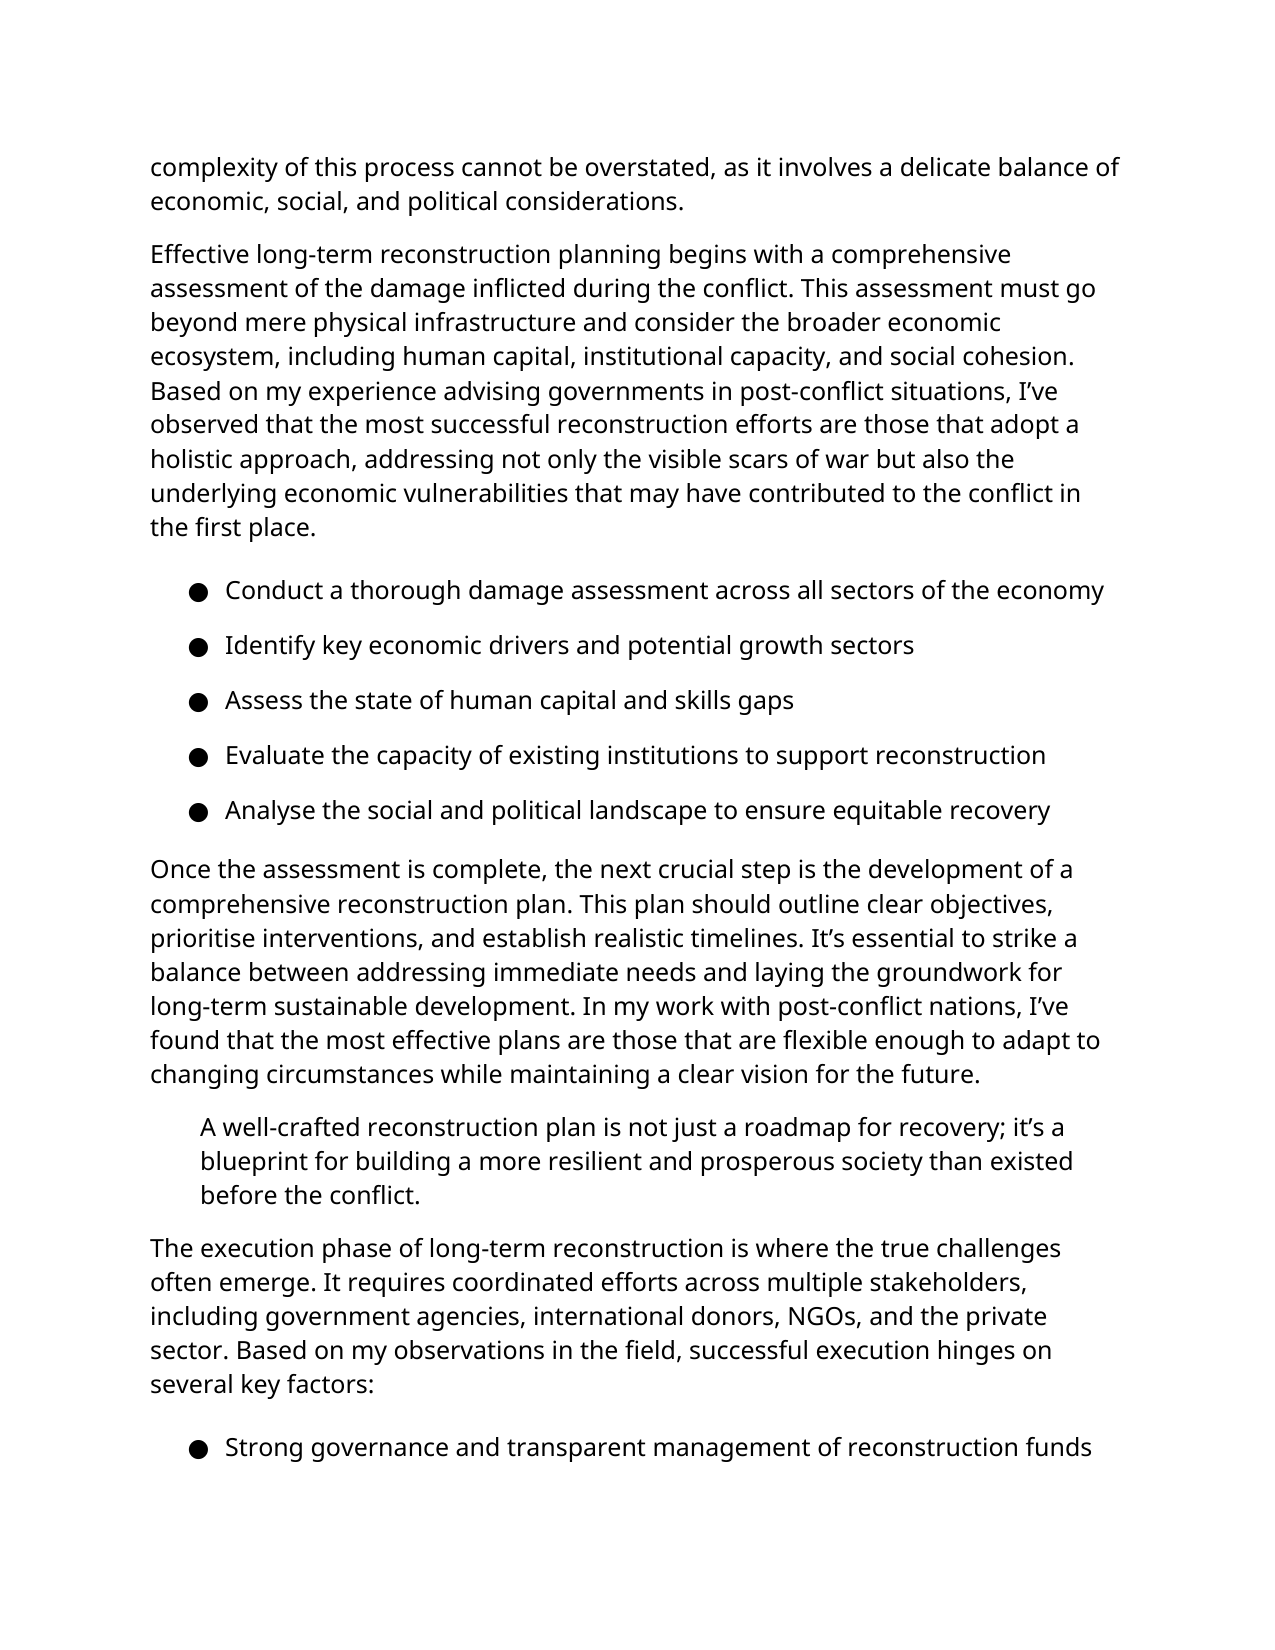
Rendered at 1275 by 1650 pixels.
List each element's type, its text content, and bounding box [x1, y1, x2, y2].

text Once the assessment is complete, the next crucial step is the development of a comprehensive reconstruction plan. This plan should outline clear objectives, prioritise interventions, and establish realistic timelines. It’s essential to strike a balance between addressing immediate needs and laying the groundwork for long-term sustainable development. In my work with post-conflict nations, I’ve found that the most effective plans are those that are flexible enough to adapt to changing circumstances while maintaining a clear vision for the future. [150, 852, 1125, 1091]
text A well-crafted reconstruction plan is not just a roadmap for recovery; it’s a blueprint for building a more resilient and prosperous society than existed before the conflict. [200, 1109, 1075, 1212]
list Conduct a thorough damage assessment across all sectors of the economy [187, 562, 1125, 613]
list Evaluate the capacity of existing institutions to support reconstruction [187, 727, 1125, 778]
list Strong governance and transparent management of reconstruction funds [187, 1419, 1125, 1471]
text Effective long-term reconstruction planning begins with a comprehensive assessment of the damage inflicted during the conflict. This assessment must go beyond mere physical infrastructure and consider the broader economic ecosystem, including human capital, institutional capacity, and social cohesion. Based on my experience advising governments in post-conflict situations, I’ve observed that the most successful reconstruction efforts are those that adopt a holistic approach, addressing not only the visible scars of war but also the underlying economic vulnerabilities that may have contributed to the conflict in the first place. [150, 237, 1125, 543]
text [150, 150, 1125, 218]
list Assess the state of human capital and skills gaps [187, 672, 1125, 723]
list Analyse the social and political landscape to ensure equitable recovery [187, 782, 1125, 833]
list Identify key economic drivers and potential growth sectors [187, 617, 1125, 668]
text The execution phase of long-term reconstruction is where the true challenges often emerge. It requires coordinated efforts across multiple stakeholders, including government agencies, international donors, NGOs, and the private sector. Based on my observations in the field, successful execution hinges on several key factors: [150, 1230, 1125, 1401]
